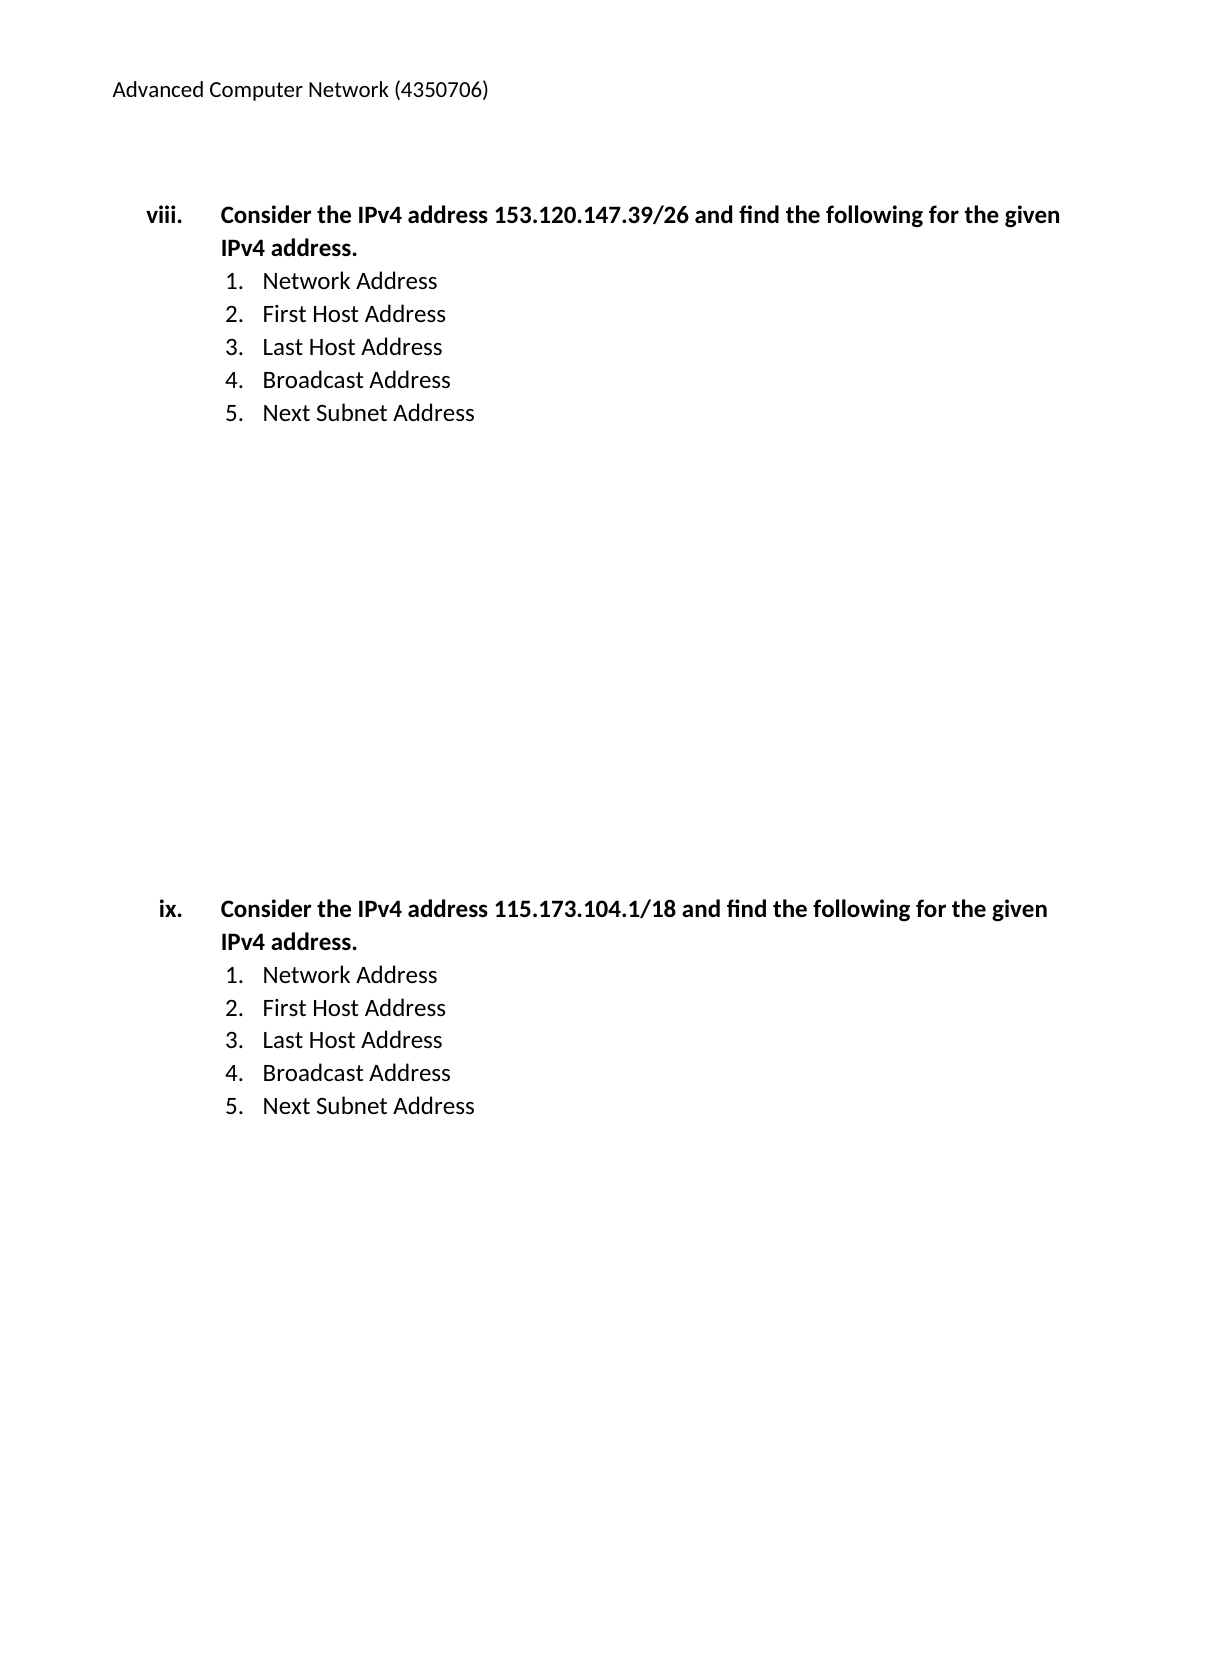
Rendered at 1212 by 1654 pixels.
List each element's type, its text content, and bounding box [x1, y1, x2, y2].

list Broadcast Address [225, 364, 1099, 395]
list First Host Address [225, 298, 1099, 329]
list Next Subnet Address [225, 397, 1099, 428]
list Consider the IPv4 address 115.173.104.1/18 and find the following for the given IPv4 address. [183, 893, 1099, 956]
list Consider the IPv4 address 153.120.147.39/26 and find the following for the given IPv4 address. [183, 199, 1099, 263]
list Last Host Address [225, 1024, 1099, 1055]
list Network Address [225, 959, 1099, 989]
list Broadcast Address [225, 1057, 1099, 1088]
list Last Host Address [225, 331, 1099, 362]
list First Host Address [225, 992, 1099, 1022]
list Next Subnet Address [225, 1090, 1099, 1121]
list Network Address [225, 265, 1099, 296]
